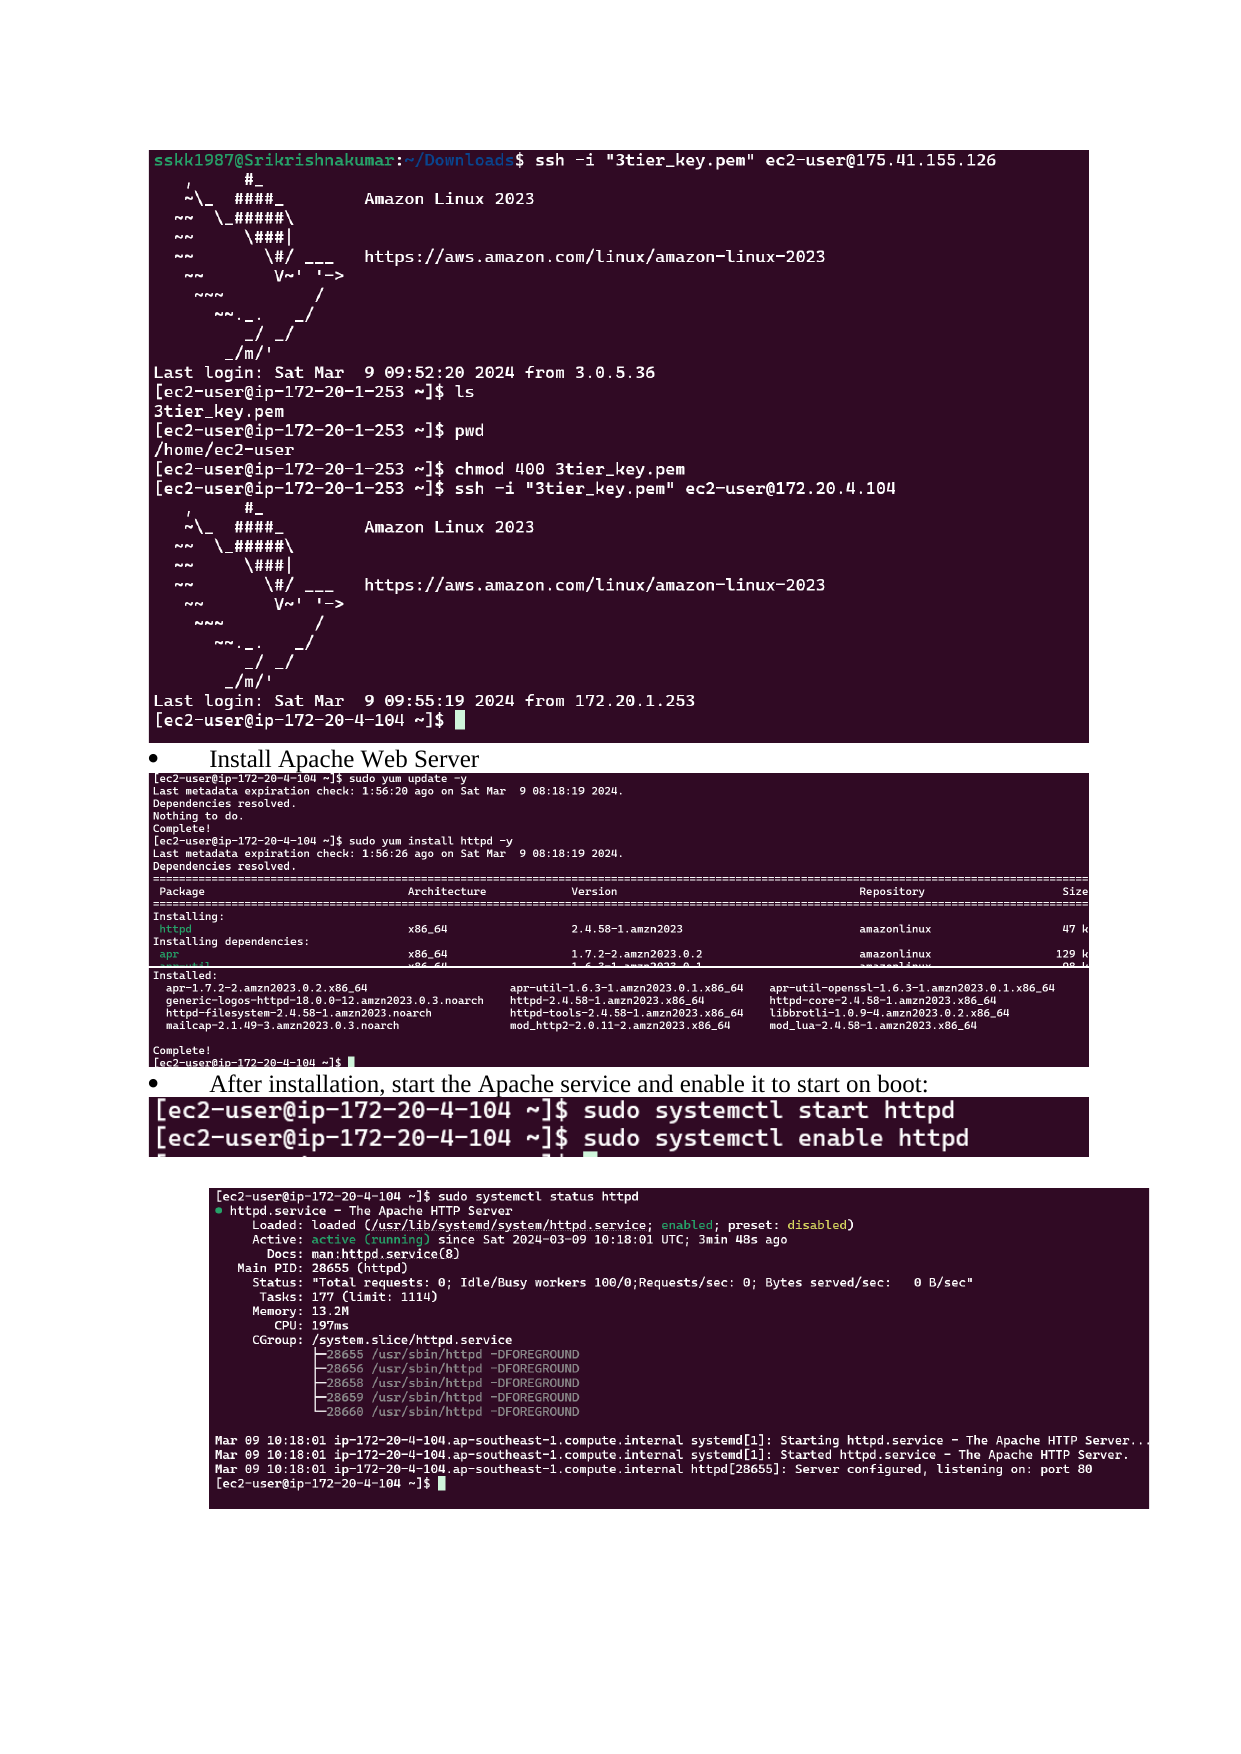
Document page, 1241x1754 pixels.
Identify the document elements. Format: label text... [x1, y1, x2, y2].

picture [148, 968, 1089, 1067]
picture [148, 1097, 1089, 1157]
picture [148, 150, 1089, 743]
list Install Apache Web Server [149, 744, 1090, 773]
picture [148, 773, 1089, 966]
picture [209, 1188, 1150, 1509]
list After installation, start the Apache service and enable it to start on boot: [149, 1069, 1090, 1098]
